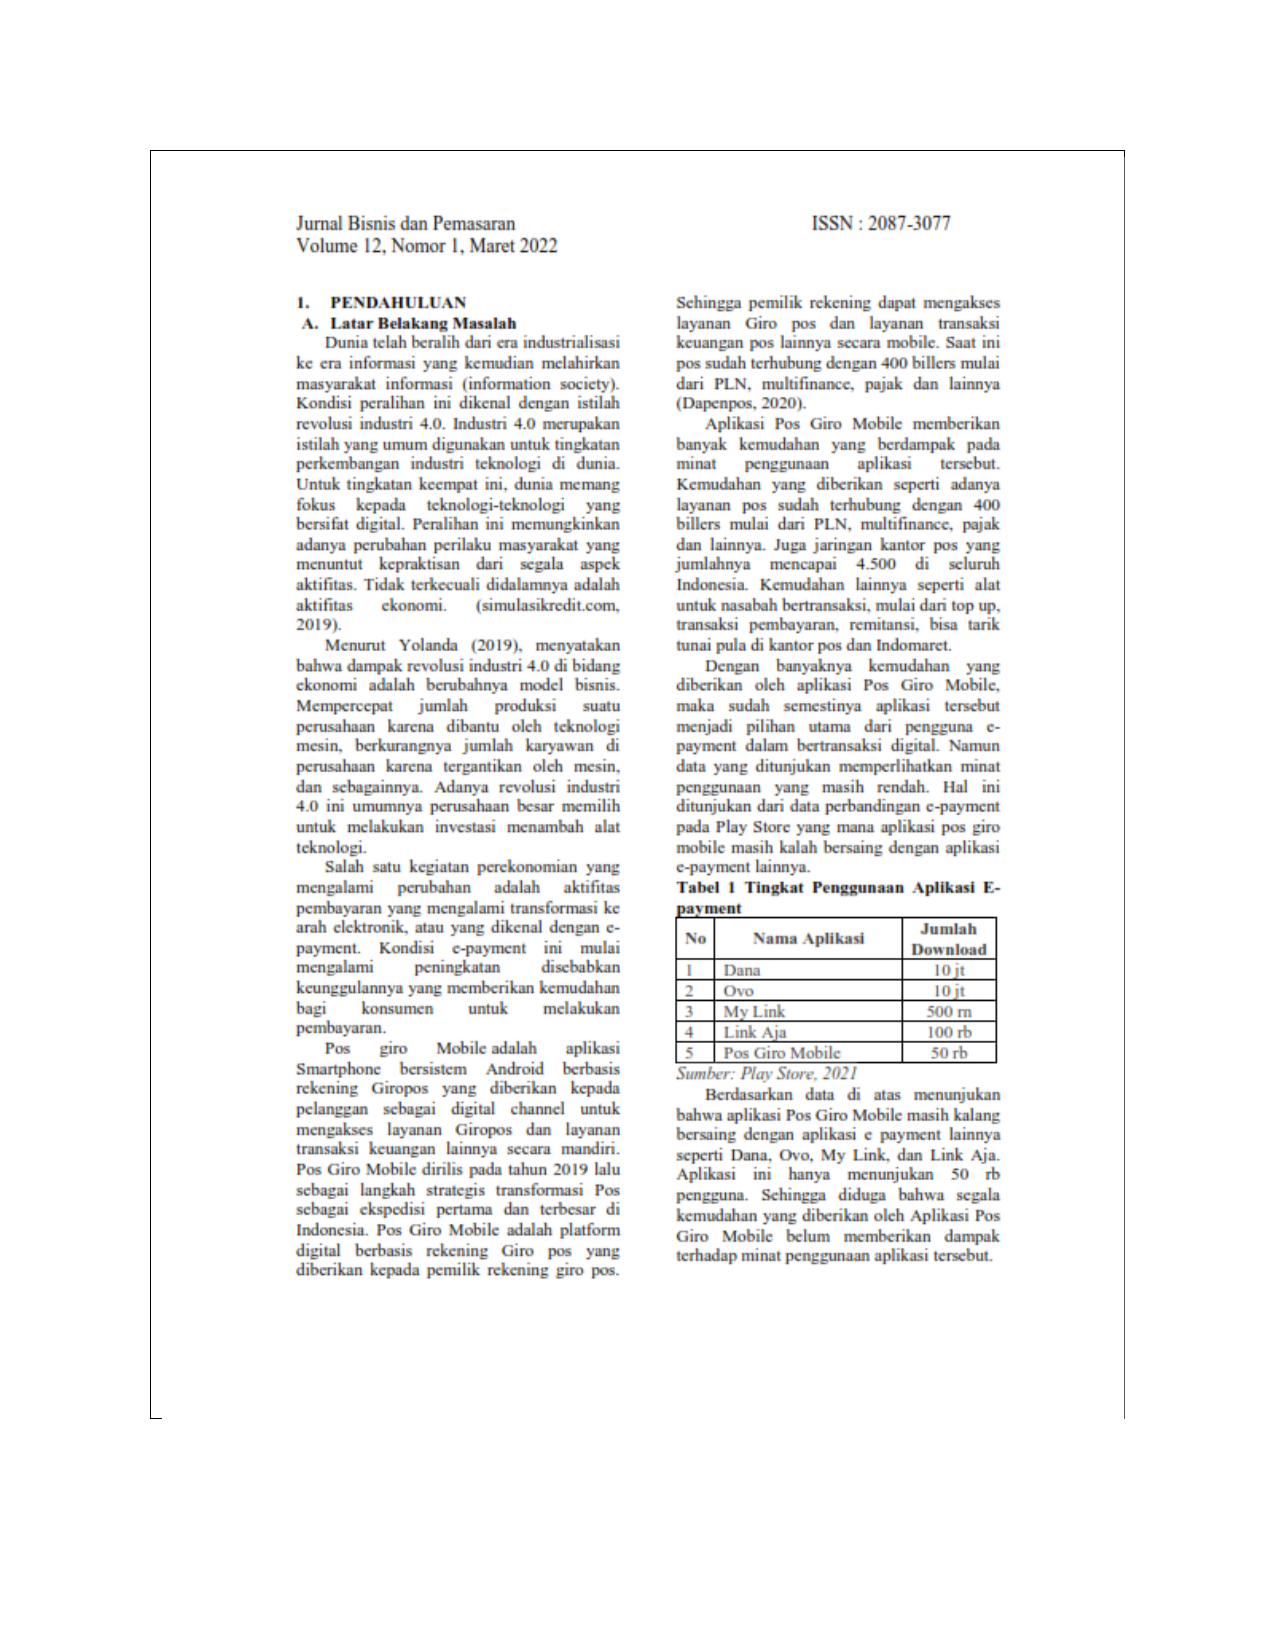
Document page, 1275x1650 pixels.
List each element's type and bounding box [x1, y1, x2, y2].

table_cell [151, 151, 1124, 1418]
picture [161, 157, 1125, 1419]
